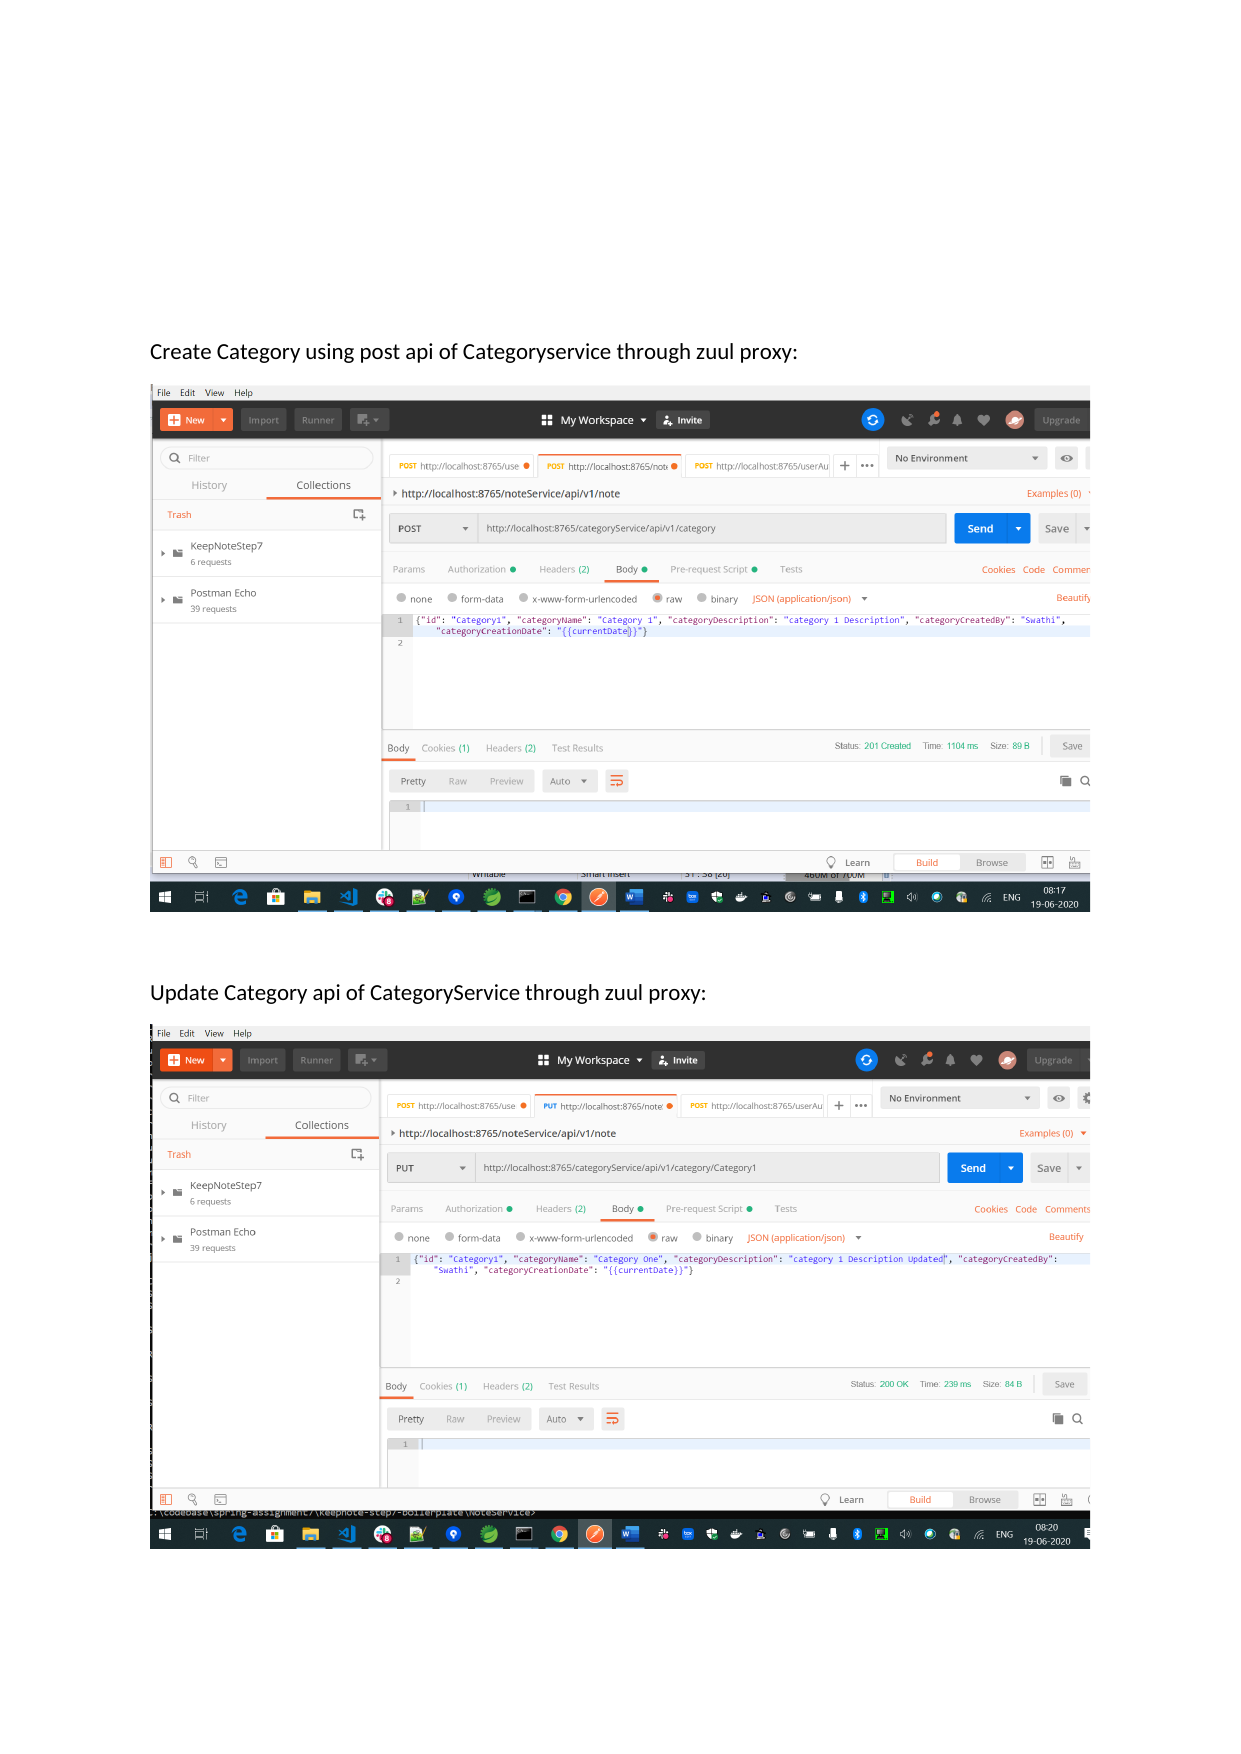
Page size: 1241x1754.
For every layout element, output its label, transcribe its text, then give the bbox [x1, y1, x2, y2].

text Update Category api of CategoryService through zuul proxy: [150, 978, 1090, 1006]
picture [150, 1024, 1091, 1549]
text Create Category using post api of Categoryservice through zuul proxy: [150, 337, 1090, 366]
picture [150, 384, 1091, 912]
